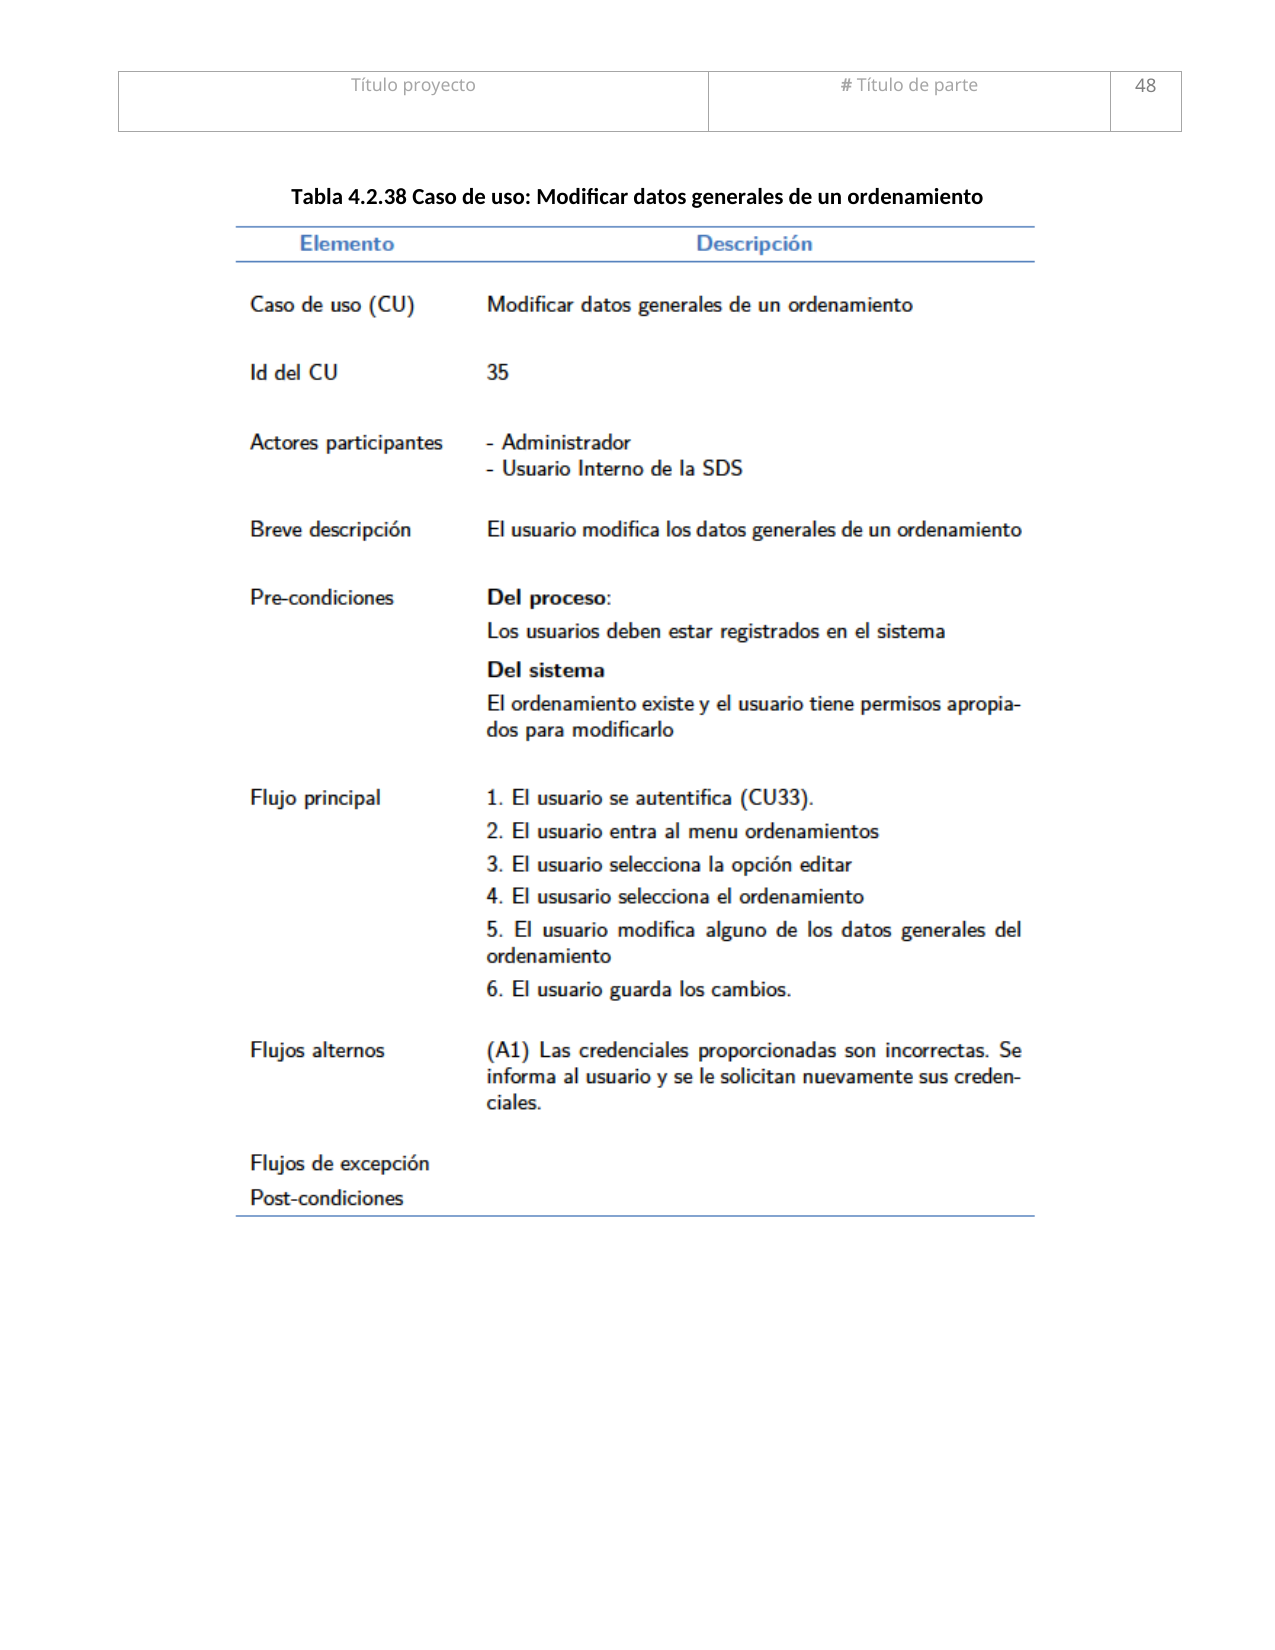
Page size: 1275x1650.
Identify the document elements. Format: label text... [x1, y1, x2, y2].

table_header [106, 223, 1168, 1246]
picture [223, 223, 1051, 1230]
text Tabla 4.2.38 Caso de uso: Modificar datos generales de un ordenamiento [106, 182, 1169, 211]
